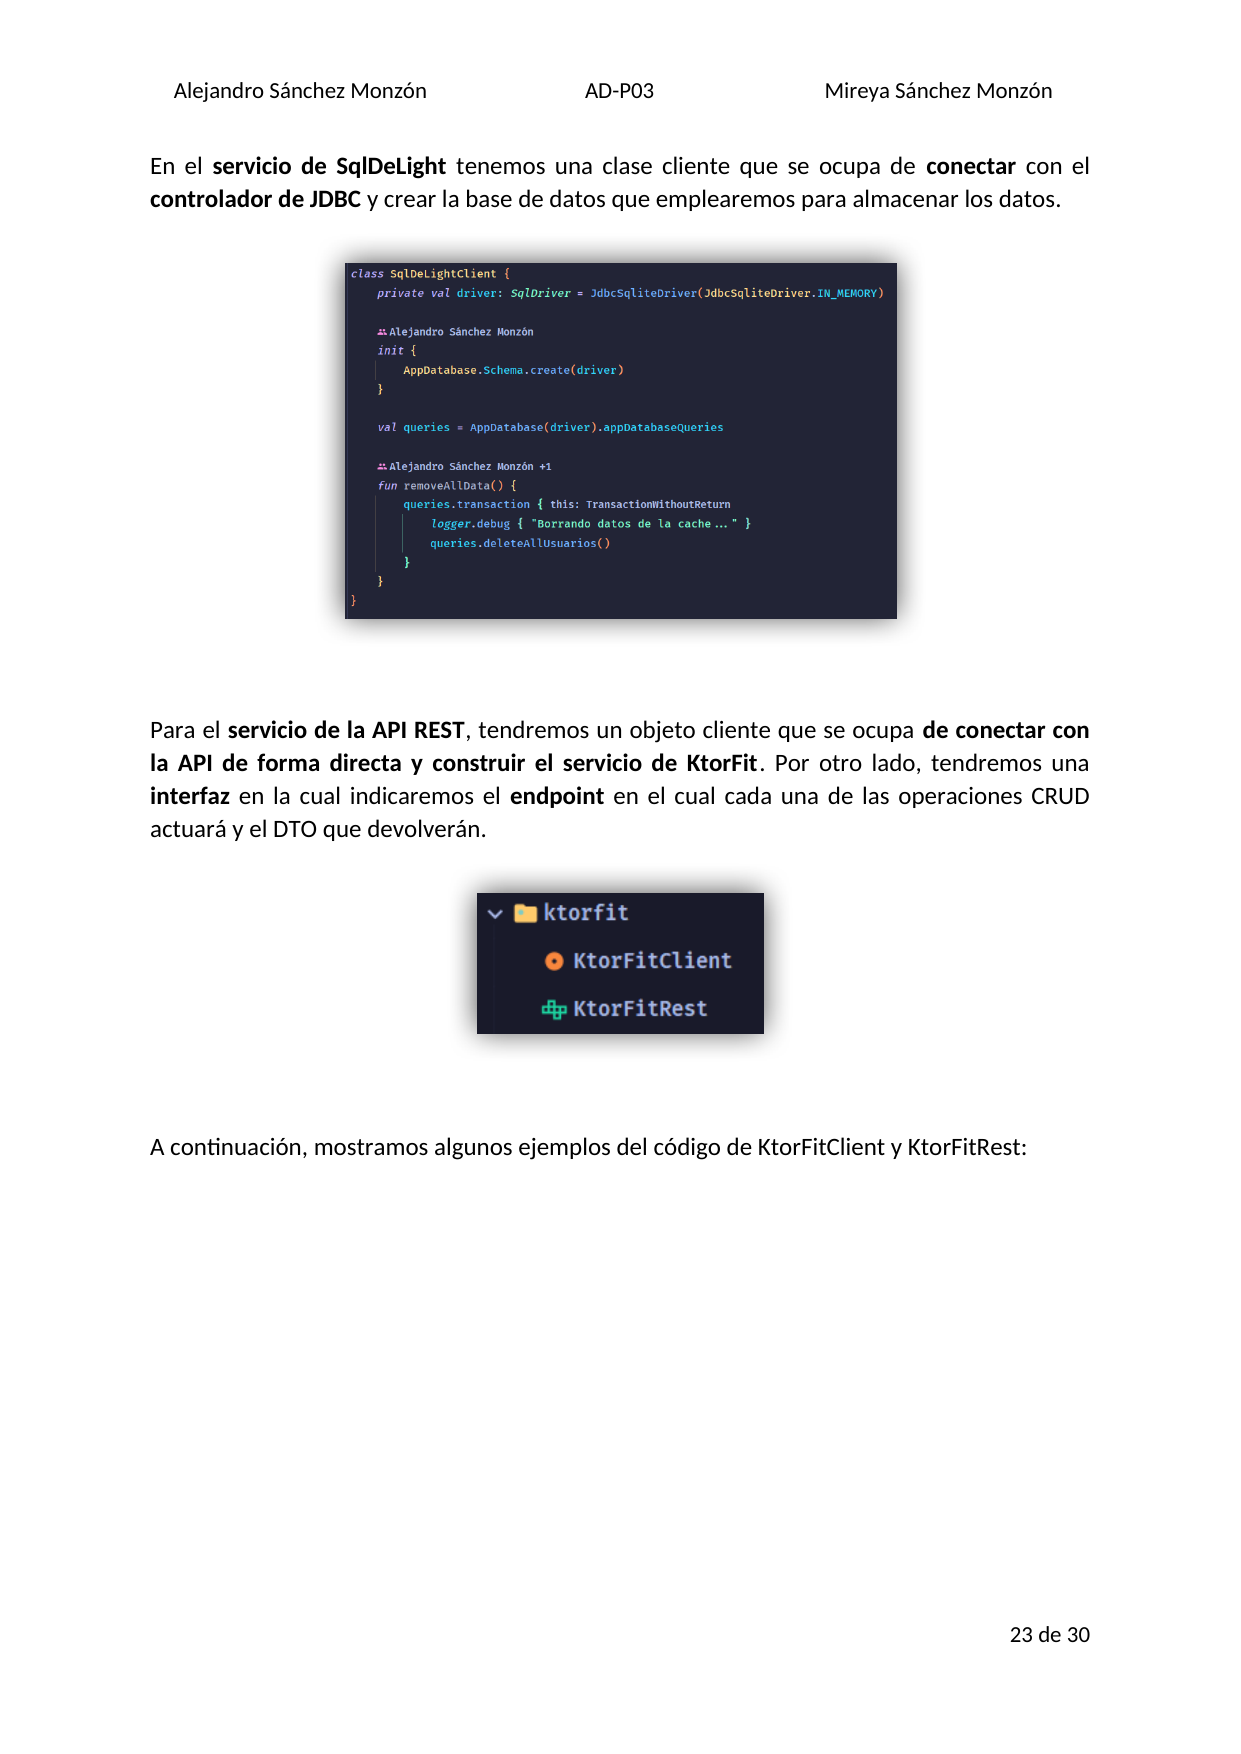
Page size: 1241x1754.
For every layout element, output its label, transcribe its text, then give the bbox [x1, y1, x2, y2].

text A continuación, mostramos algunos ejemplos del código de KtorFitClient y KtorFitRest: [150, 1131, 1090, 1162]
text Para el servicio de la API REST, tendremos un objeto cliente que se ocupa de conectar con la API de forma directa y construir el servicio de KtorFit. Por otro lado, tendremos una interfaz en la cual indicaremos el endpoint en el cual cada una de las operaciones CRUD actuará y el DTO que devolverán. [150, 714, 1090, 843]
picture [345, 263, 897, 619]
picture [477, 893, 764, 1034]
text En el servicio de SqlDeLight tenemos una clase cliente que se ocupa de conectar con el controlador de JDBC y crear la base de datos que emplearemos para almacenar los datos. [150, 150, 1090, 213]
